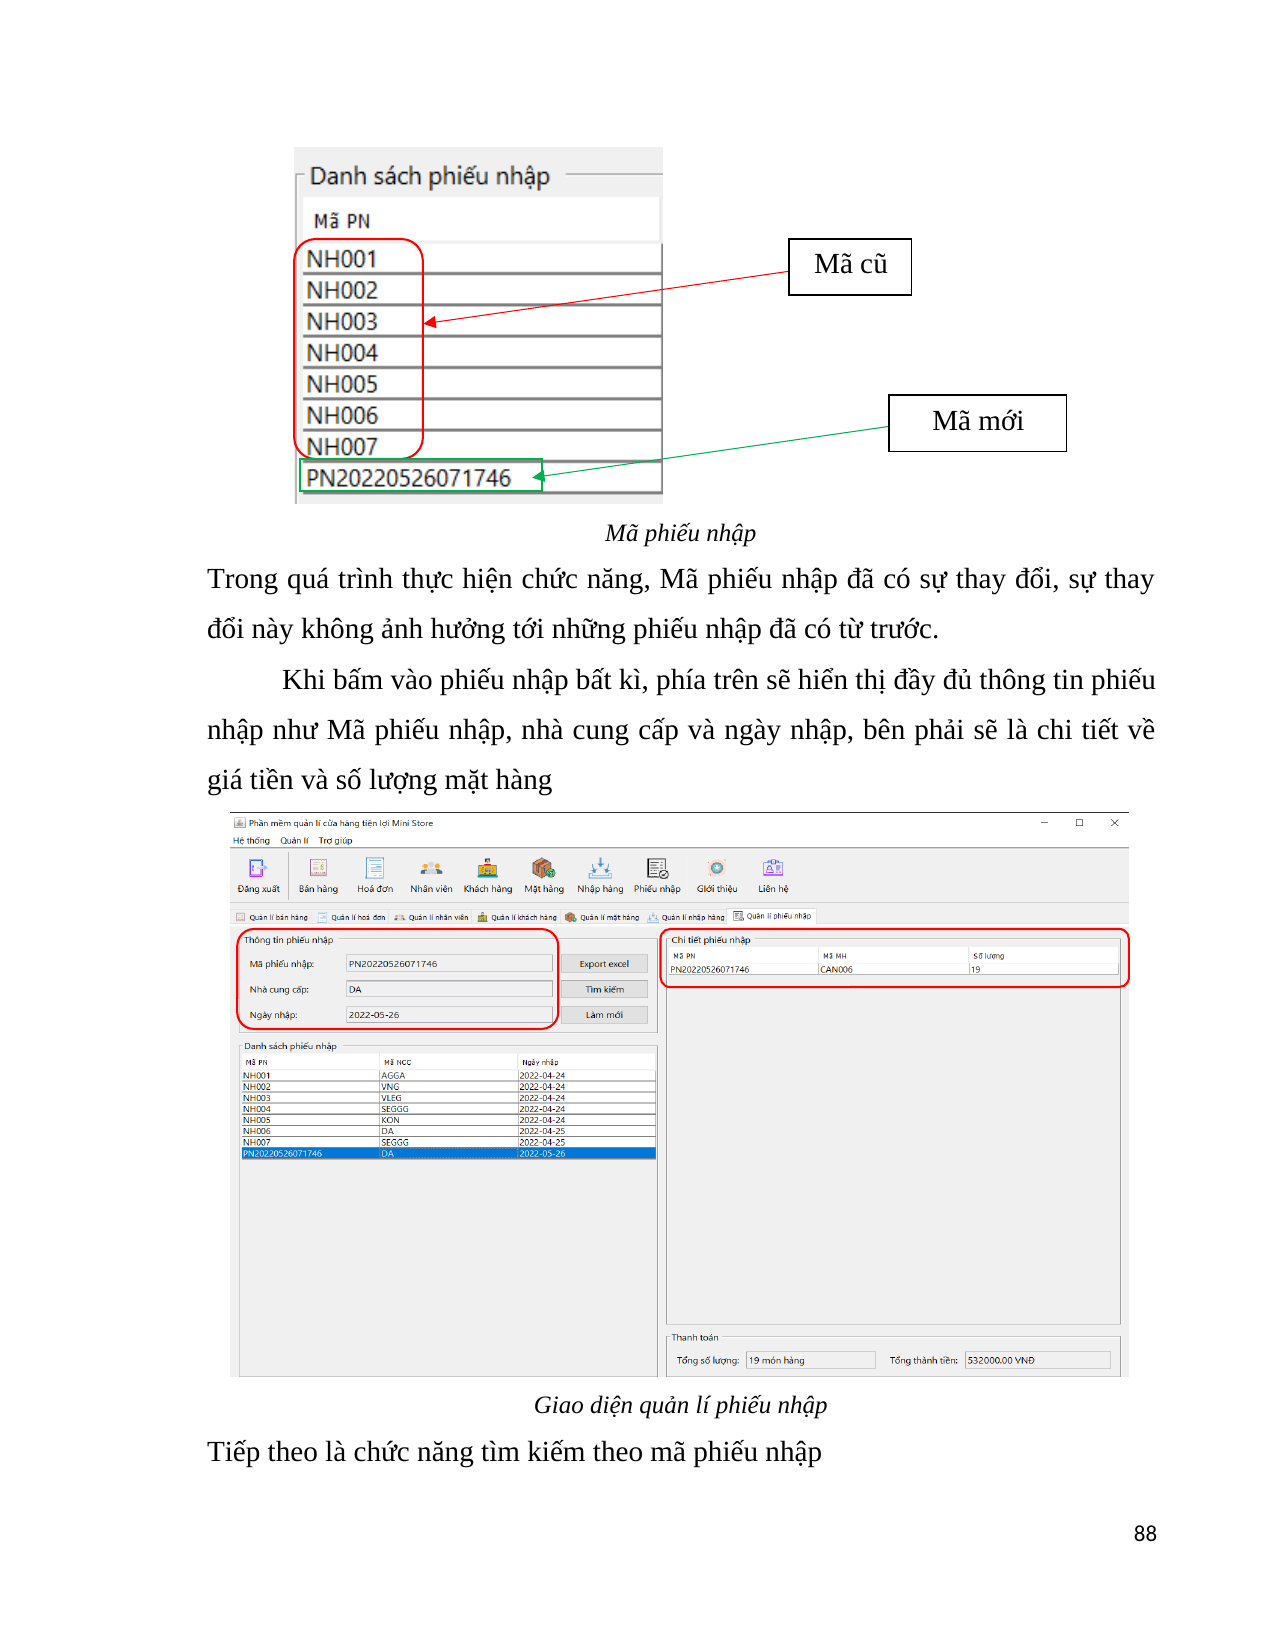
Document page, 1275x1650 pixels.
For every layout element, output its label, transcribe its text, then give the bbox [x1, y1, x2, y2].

picture [296, 241, 421, 458]
picture [413, 291, 663, 475]
text Giao diện quản lí phiếu nhập [207, 1391, 1157, 1419]
text Khi bấm vào phiếu nhập bất kì, phía trên sẽ hiển thị đầy đủ thông tin phiếu nhập như Mã phiếu nhập, nhà cung cấp và ngày nhập, bên phải sẽ là chi tiết về giá tiền và số lượng mặt hàng [207, 662, 1157, 796]
picture [230, 812, 1129, 1377]
picture [662, 931, 1127, 986]
text Mã phiếu nhập [207, 518, 1157, 547]
picture [294, 447, 663, 504]
text Tiếp theo là chức năng tìm kiếm theo mã phiếu nhập [207, 1434, 1157, 1467]
picture [294, 147, 663, 322]
picture [301, 460, 541, 490]
text Trong quá trình thực hiện chức năng, Mã phiếu nhập đã có sự thay đổi, sự thay đổi này không ảnh hưởng tới những phiếu nhập đã có từ trước. [207, 561, 1157, 645]
